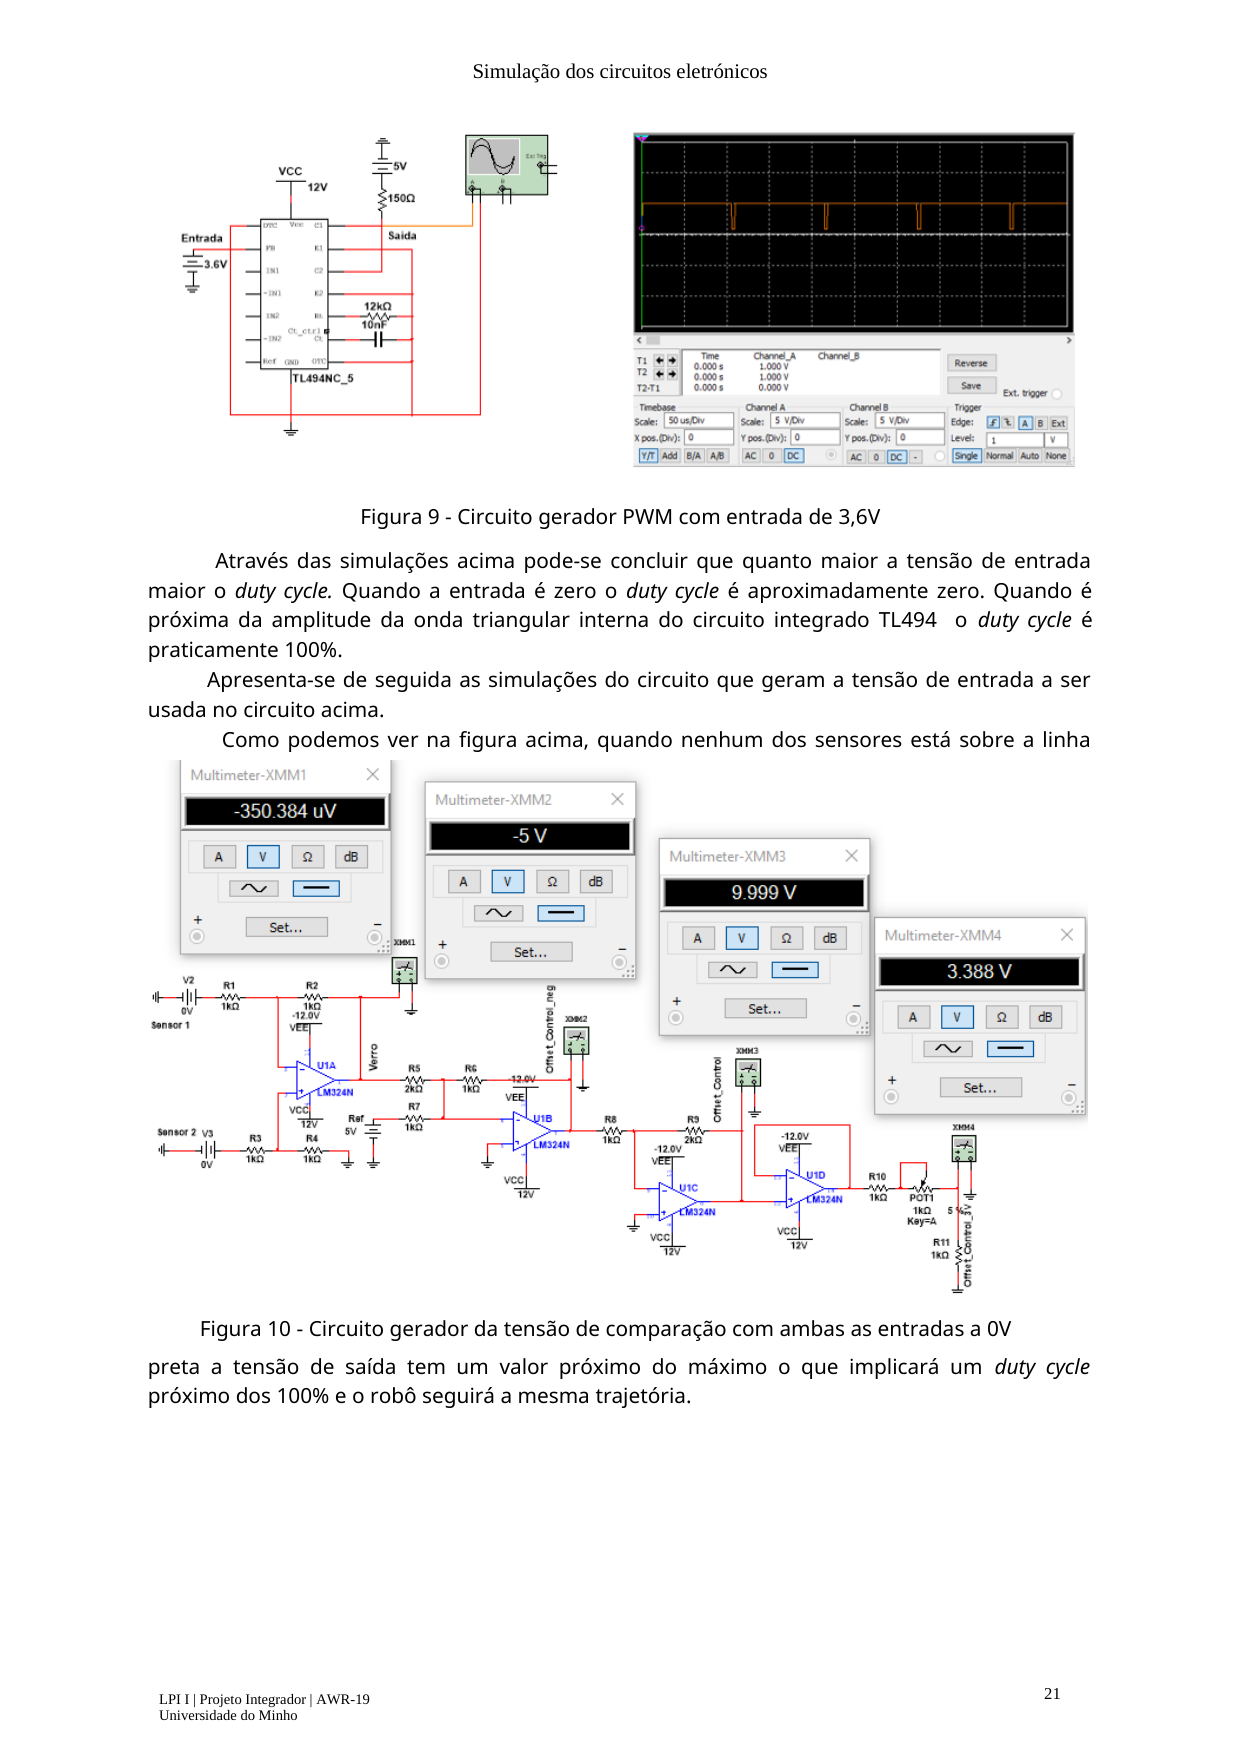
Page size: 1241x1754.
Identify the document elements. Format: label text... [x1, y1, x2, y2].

text Apresenta-se de seguida as simulações do circuito que geram a tensão de entrada a ser usada no circuito acima. [148, 665, 1092, 723]
picture [147, 760, 1088, 1294]
picture [147, 118, 1088, 490]
